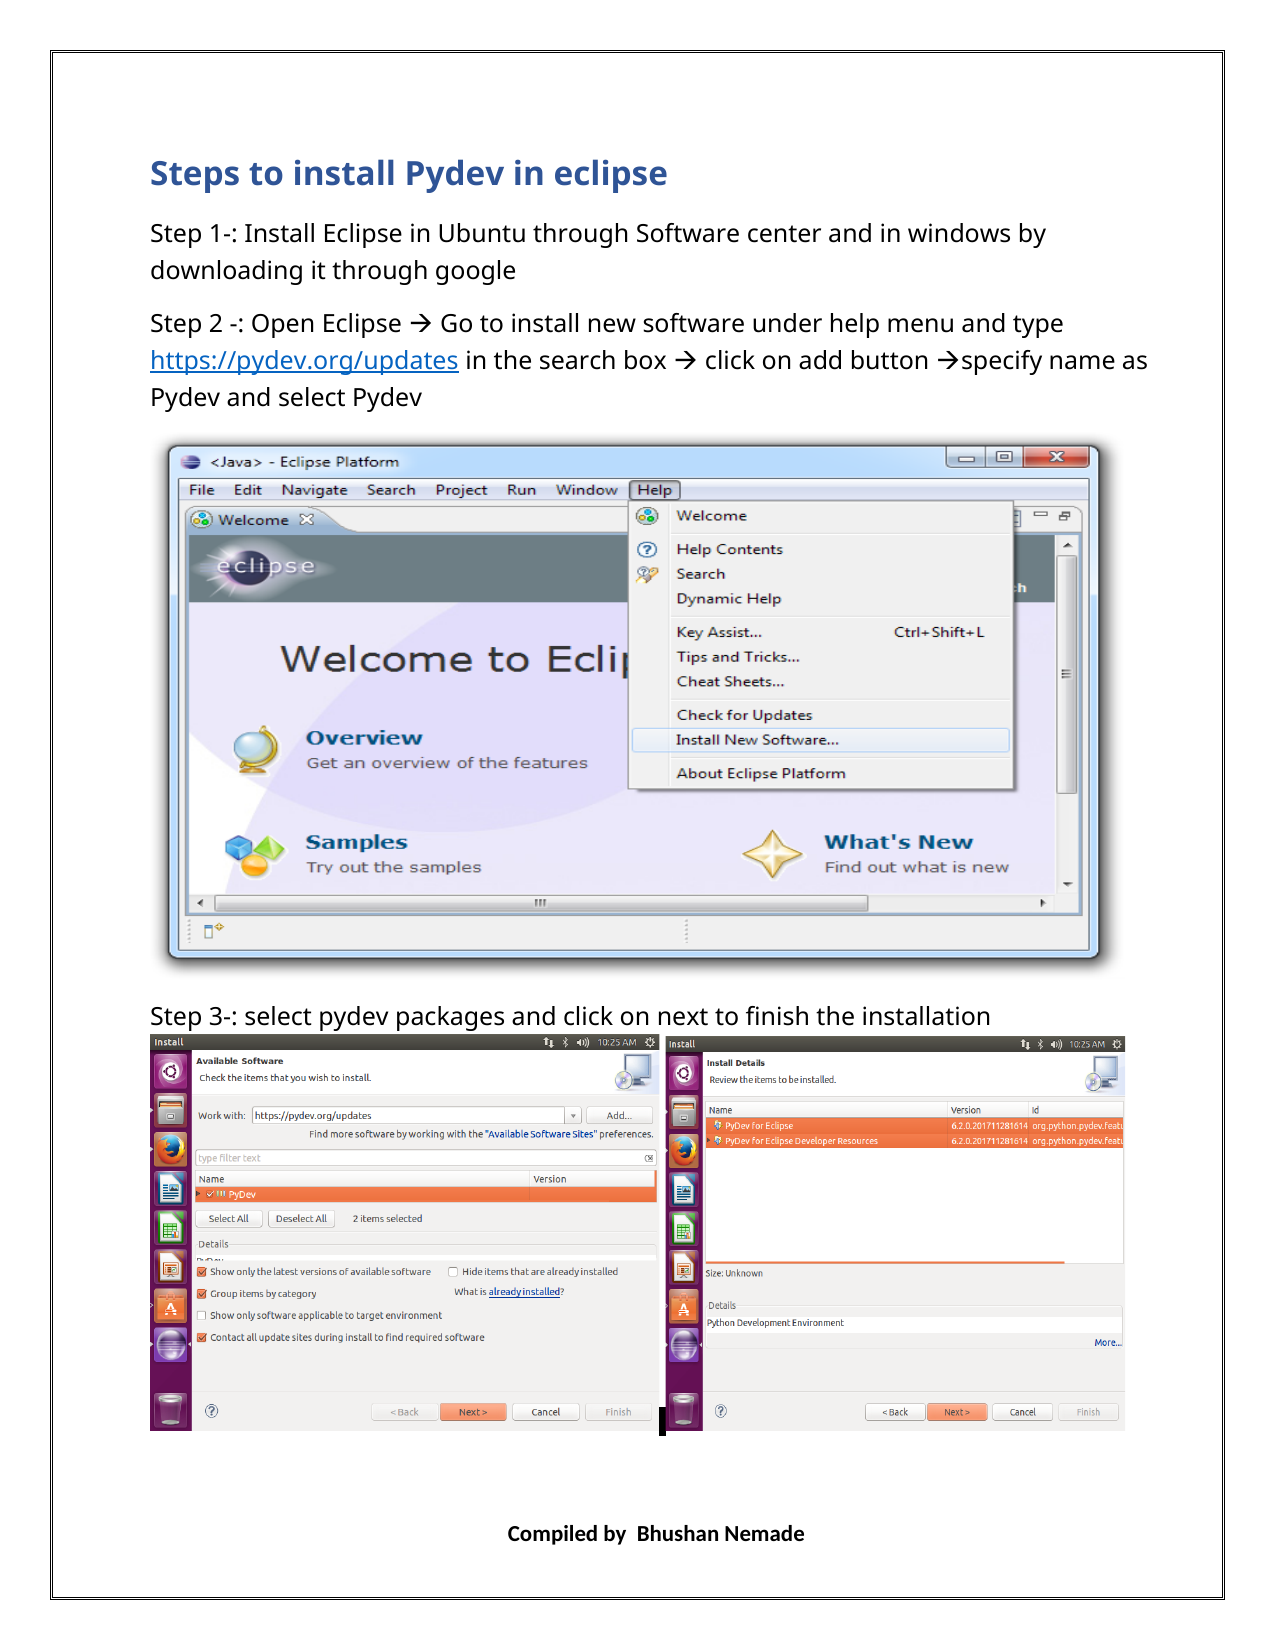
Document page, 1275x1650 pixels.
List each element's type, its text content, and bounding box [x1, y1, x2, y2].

picture [150, 1034, 660, 1431]
text Step 2 -: Open Eclipse Go to install new software under help menu and type https://pydev.org/updates in the search box click on add button specify name as Pydev and select Pydev [150, 306, 1162, 413]
text Steps to install Pydev in eclipse [150, 150, 1162, 195]
text Step 1-: Install Eclipse in Ubuntu through Software center and in windows by downloading it through google [150, 216, 1162, 286]
picture [150, 432, 1125, 980]
picture [665, 1036, 1125, 1431]
